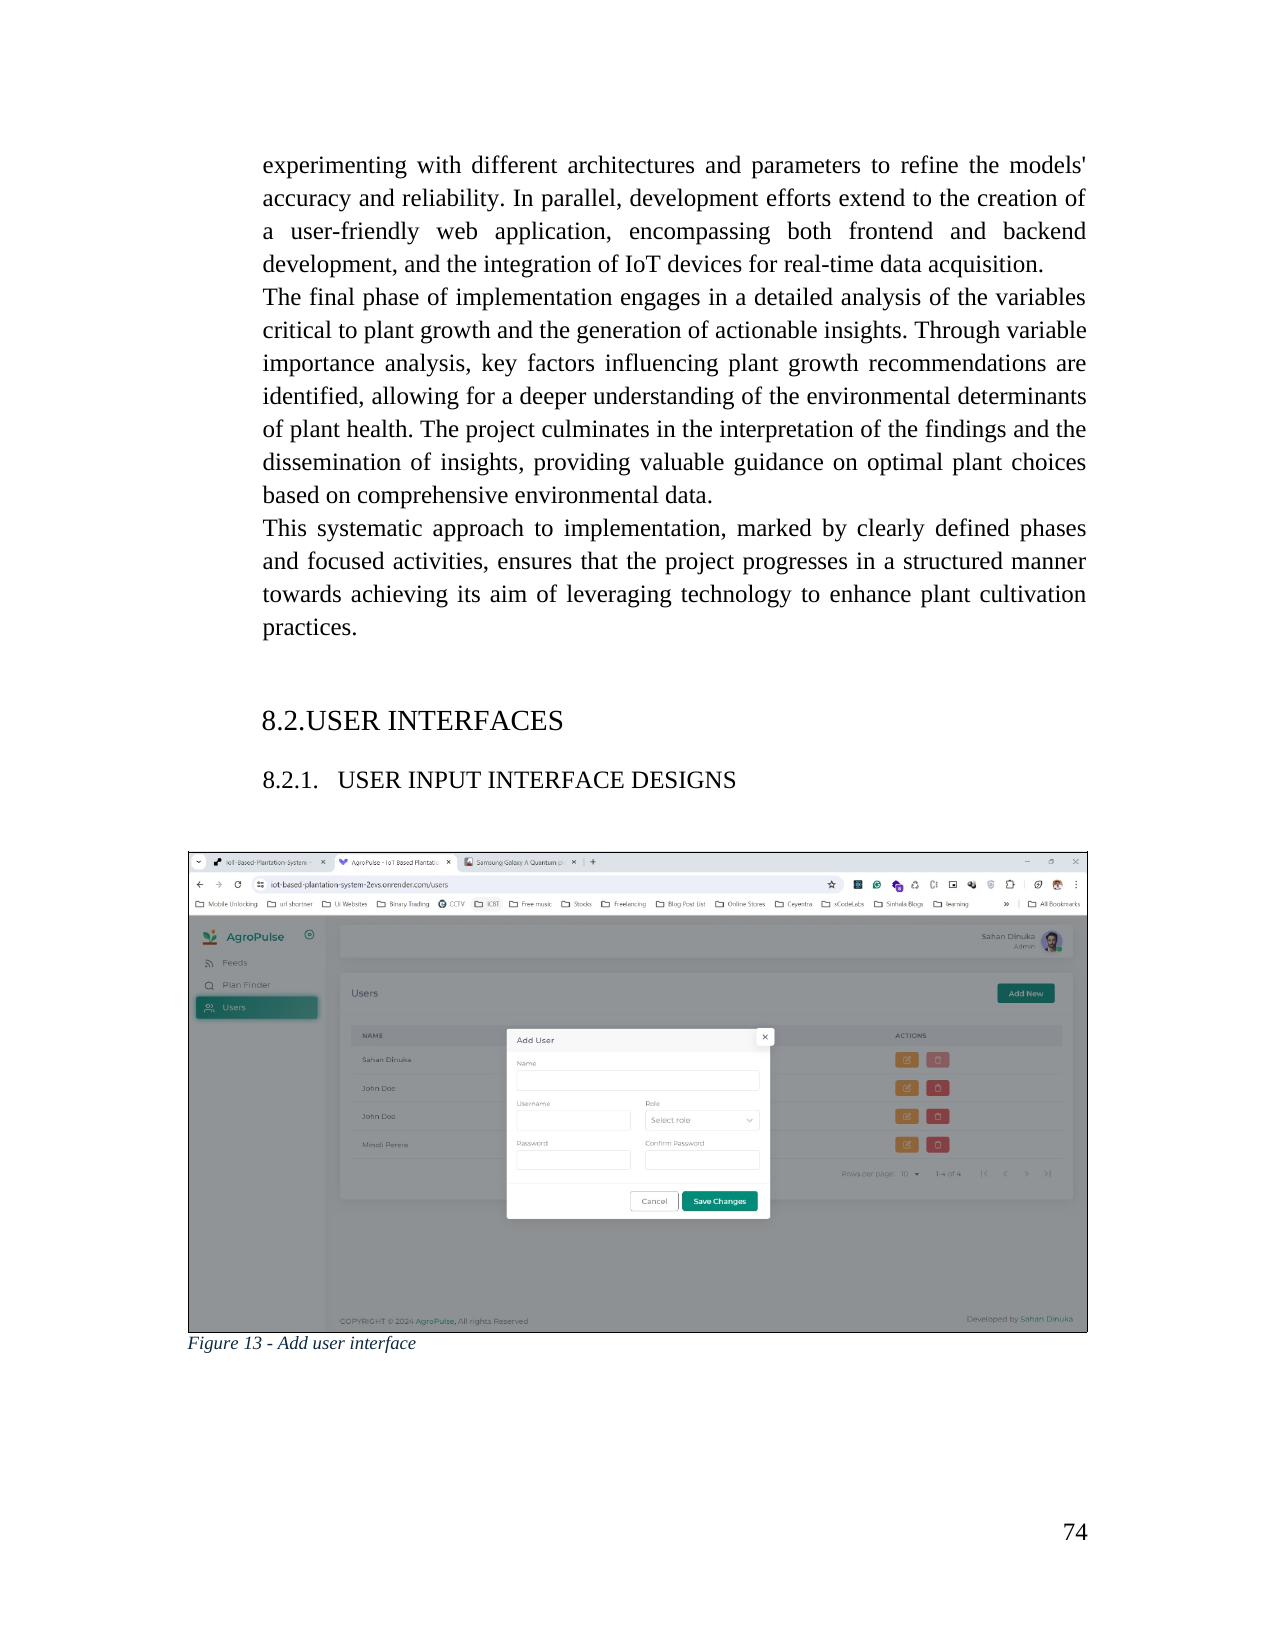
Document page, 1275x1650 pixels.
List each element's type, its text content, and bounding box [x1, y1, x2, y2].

list The final phase of implementation engages in a detailed analysis of the variables critical to plant growth and the generation of actionable insights. Through variable importance analysis, key factors influencing plant growth recommendations are identified, allowing for a deeper understanding of the environmental determinants of plant health. The project culminates in the interpretation of the findings and the dissemination of insights, providing valuable guidance on optimal plant choices based on comprehensive environmental data. [262, 282, 1087, 509]
subtitle USER INPUT INTERFACE DESIGNS [262, 765, 1087, 794]
subtitle USER INTERFACES [261, 703, 1087, 736]
list This systematic approach to implementation, marked by clearly defined phases and focused activities, ensures that the project progresses in a structured manner towards achieving its aim of leveraging technology to enhance plant cultivation practices. [262, 513, 1087, 641]
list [262, 150, 1087, 278]
text Figure 13 - Add user interface [187, 1333, 1087, 1354]
picture [189, 853, 1087, 1332]
